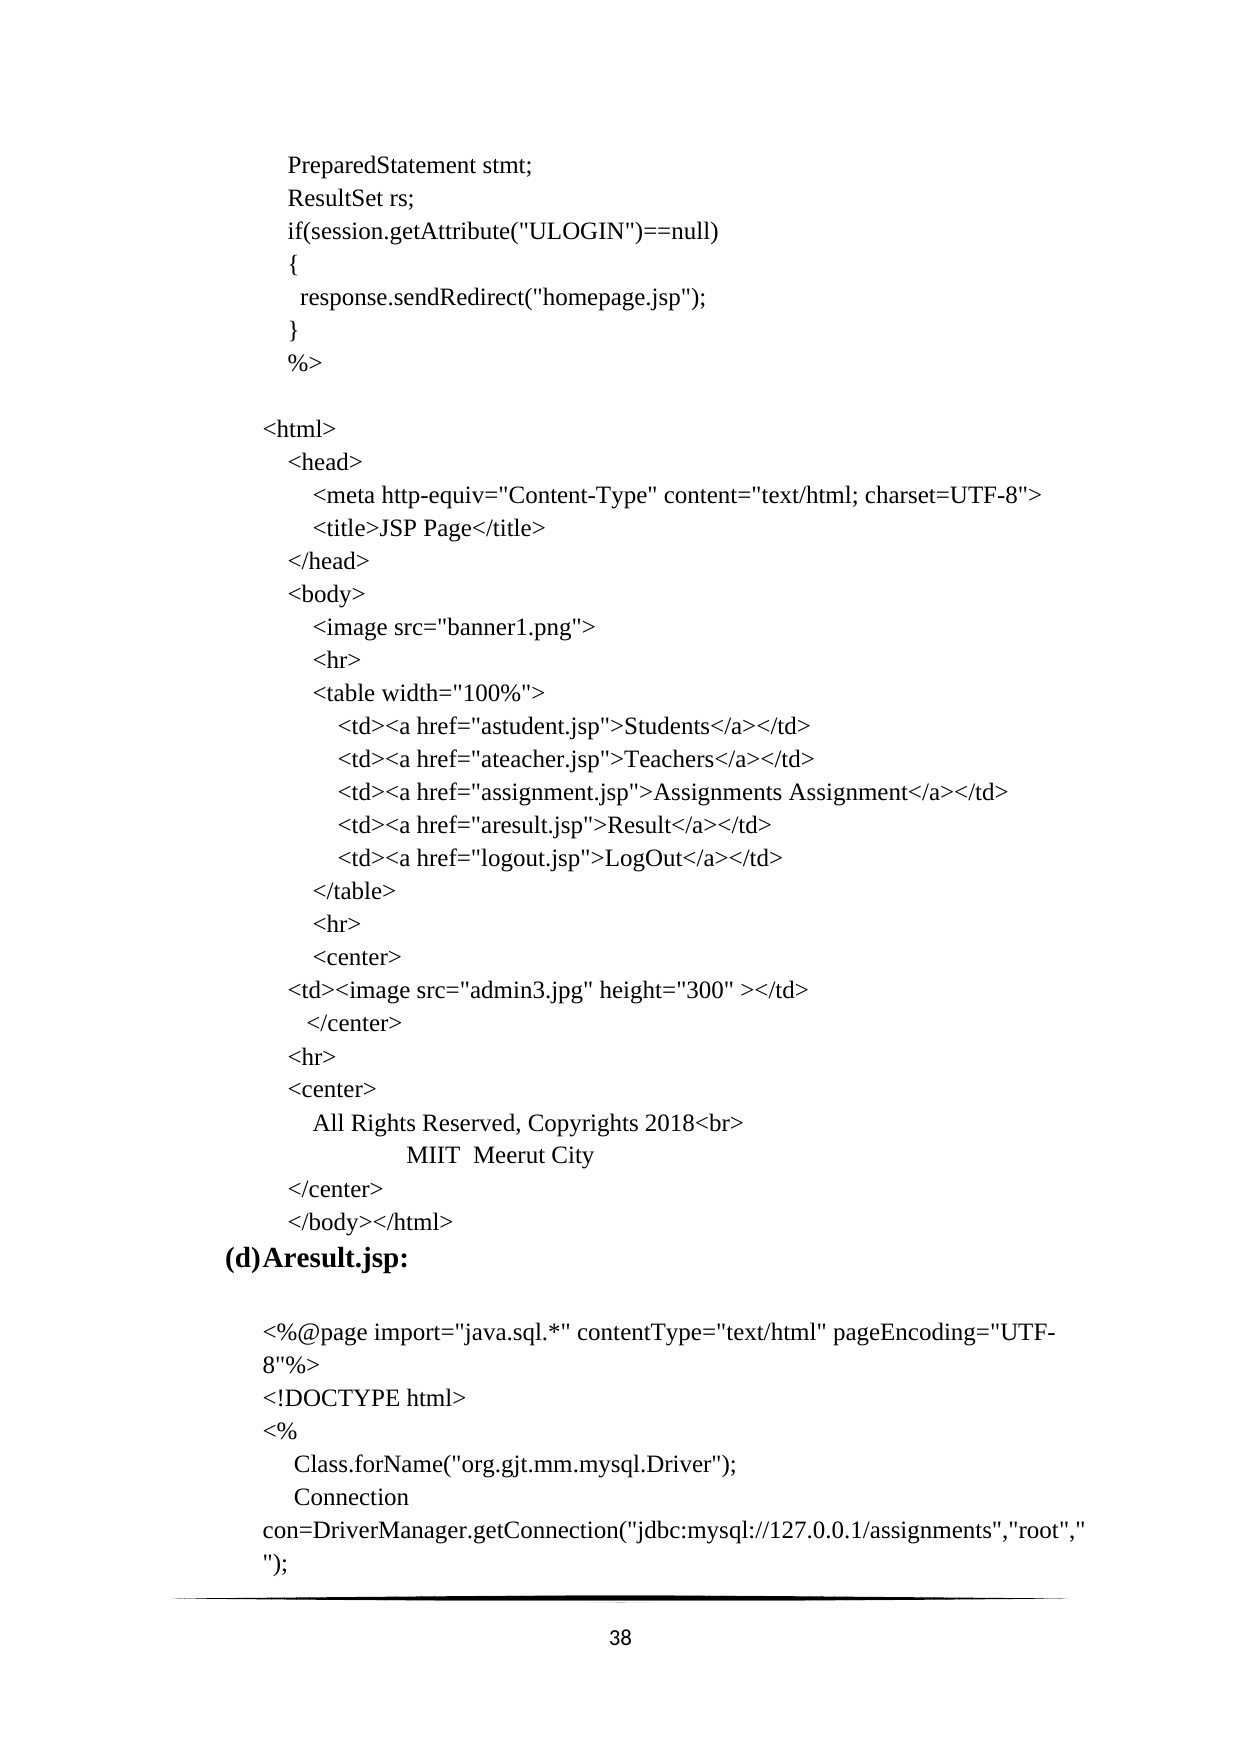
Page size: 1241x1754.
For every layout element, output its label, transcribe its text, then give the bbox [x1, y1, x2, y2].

list <td><a href="astudent.jsp">Students</a></td> [262, 711, 1090, 740]
list Connection con=DriverManager.getConnection("jdbc:mysql://127.0.0.1/assignments","root",""); [262, 1482, 1090, 1577]
list if(session.getAttribute("ULOGIN")==null) [262, 216, 1090, 245]
list <title>JSP Page</title> [262, 513, 1090, 542]
list Class.forName("org.gjt.mm.mysql.Driver"); [262, 1449, 1090, 1478]
list <center> [262, 942, 1090, 971]
list </center> [262, 1008, 1090, 1037]
list <meta http-equiv="Content-Type" content="text/html; charset=UTF-8"> [262, 480, 1090, 509]
list </table> [262, 876, 1090, 905]
list { [262, 249, 1090, 278]
list PreparedStatement stmt; [262, 150, 1090, 179]
list <table width="100%"> [262, 678, 1090, 707]
list response.sendRedirect("homepage.jsp"); [262, 282, 1090, 311]
list } [262, 315, 1090, 344]
list <td><a href="aresult.jsp">Result</a></td> [262, 810, 1090, 839]
list <td><a href="logout.jsp">LogOut</a></td> [262, 843, 1090, 872]
list All Rights Reserved, Copyrights 2018<br> [262, 1108, 1090, 1136]
list </head> [262, 546, 1090, 575]
list <html> [262, 414, 1090, 443]
list <td><a href="assignment.jsp">Assignments Assignment</a></td> [262, 777, 1090, 806]
list <image src="banner1.png"> [262, 612, 1090, 641]
list <hr> [262, 1042, 1090, 1070]
list ResultSet rs; [262, 183, 1090, 212]
list <hr> [262, 909, 1090, 938]
list <hr> [262, 645, 1090, 674]
list <td><image src="admin3.jpg" height="300" ></td> [262, 976, 1090, 1004]
list <% [262, 1416, 1090, 1444]
list </body></html> [262, 1207, 1090, 1235]
list </center> [262, 1174, 1090, 1202]
list <%@page import="java.sql.*" contentType="text/html" pageEncoding="UTF-8"%> [262, 1317, 1090, 1378]
list <center> [262, 1074, 1090, 1103]
list <head> [262, 447, 1090, 476]
list %> [262, 348, 1090, 377]
picture [171, 1594, 1069, 1603]
list <body> [262, 579, 1090, 608]
list <td><a href="ateacher.jsp">Teachers</a></td> [262, 744, 1090, 773]
list Aresult.jsp: [225, 1240, 1090, 1273]
list <!DOCTYPE html> [262, 1383, 1090, 1412]
list MIIT Meerut City [262, 1141, 1090, 1169]
